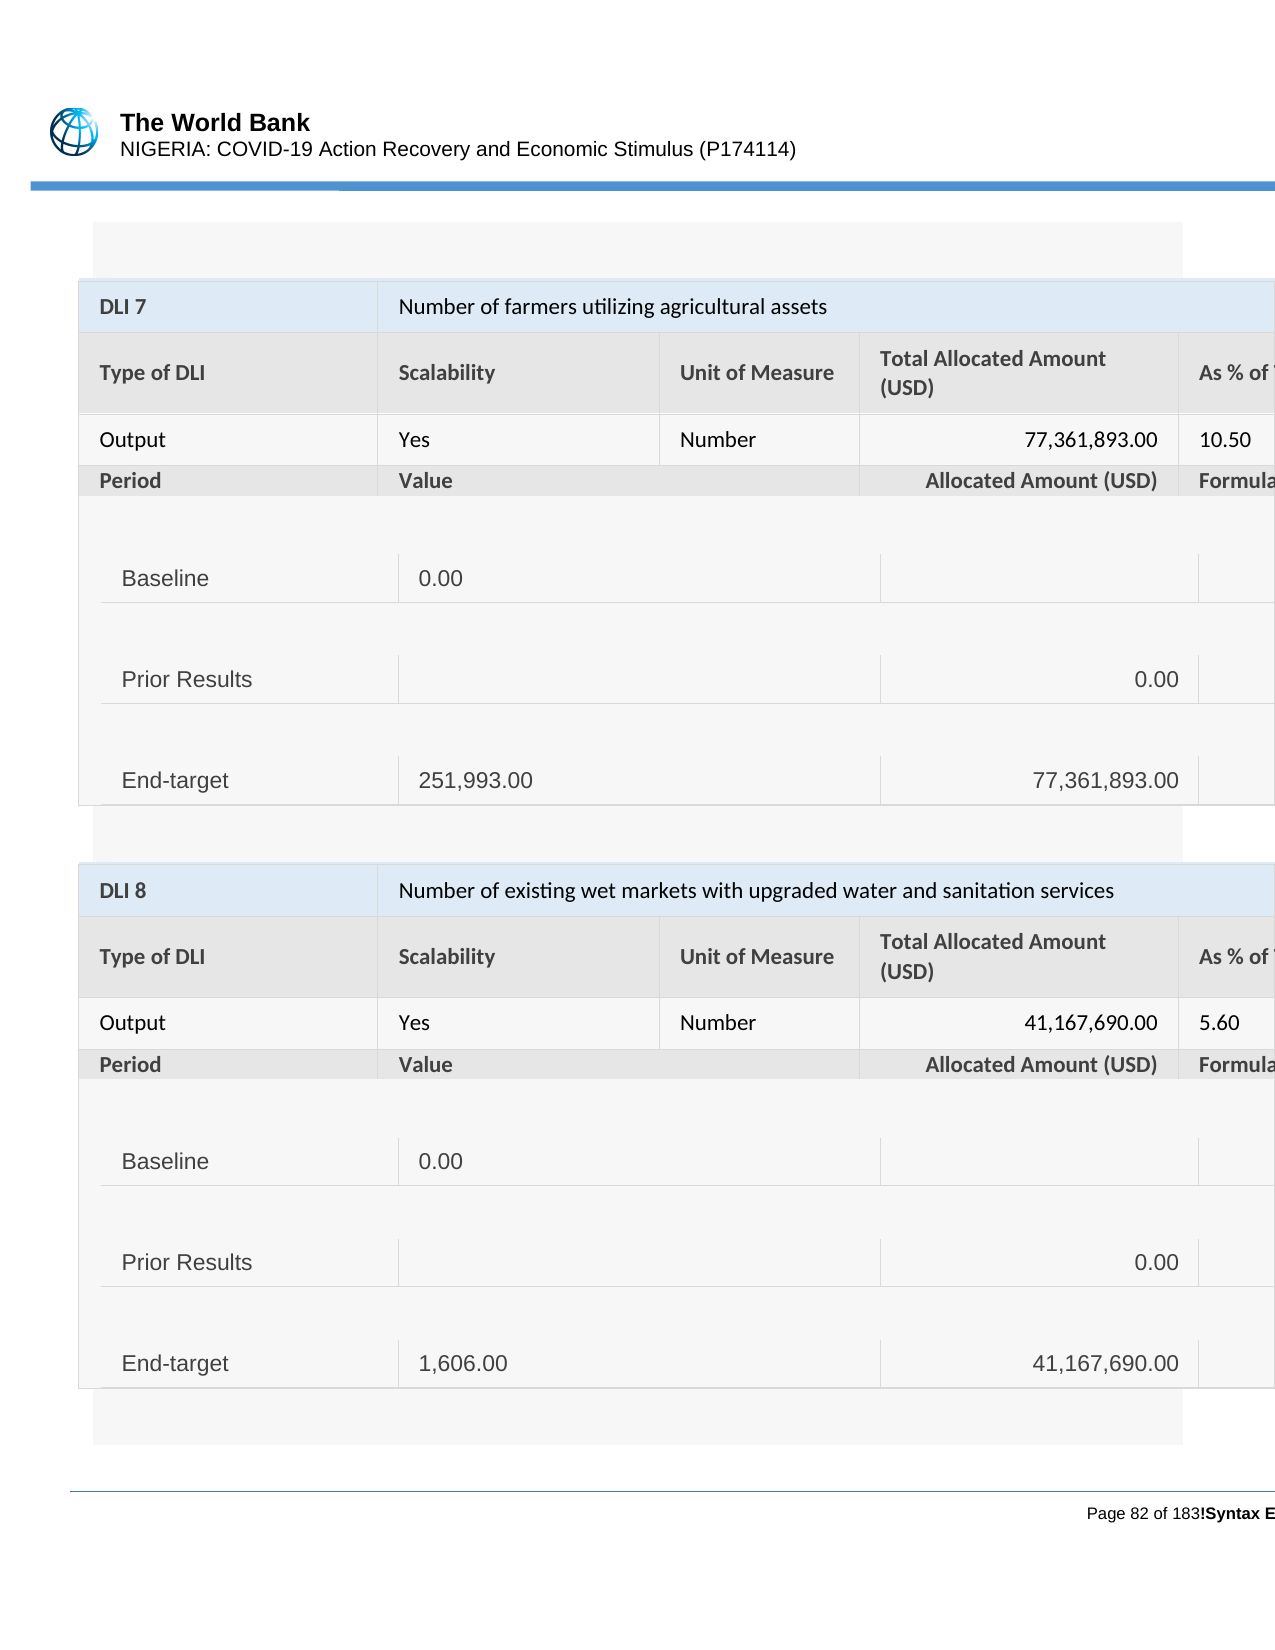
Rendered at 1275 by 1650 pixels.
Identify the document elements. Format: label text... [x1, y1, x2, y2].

table_cell Scalability [378, 917, 659, 997]
table_cell 77,361,893.00 [860, 415, 1178, 465]
table_cell Formula [1179, 466, 1274, 496]
table_cell Number of farmers utilizing agricultural assets [378, 282, 1274, 332]
table_cell Scalability [378, 333, 659, 413]
table_cell Number of existing wet markets with upgraded water and sanitation services [378, 865, 1274, 916]
table_cell Yes [378, 415, 659, 465]
picture [72, 118, 78, 126]
table_cell Yes [378, 998, 659, 1049]
table_cell 5.60 [1179, 998, 1274, 1049]
picture [65, 116, 72, 122]
table_cell Value [378, 1050, 859, 1079]
table_cell Number [660, 998, 859, 1049]
table_cell Total Allocated Amount (USD) [860, 333, 1178, 413]
table_cell DLI 7 [79, 282, 377, 332]
table_cell [79, 1079, 1274, 1388]
table_cell DLI 8 [79, 865, 377, 916]
table_cell [79, 496, 1274, 805]
table_cell Allocated Amount (USD) [860, 466, 1178, 496]
table_cell 10.50 [1179, 415, 1274, 465]
table_cell Formula [1179, 1050, 1274, 1079]
table_cell Output [79, 415, 377, 465]
table_cell Period [79, 466, 377, 496]
table_cell Value [378, 466, 859, 496]
table_cell Unit of Measure [660, 917, 859, 997]
table_cell As % of Total Financing Amount [1179, 333, 1274, 413]
table_cell Type of DLI [79, 333, 377, 413]
table_cell As % of Total Financing Amount [1179, 917, 1274, 997]
table_cell Period [79, 1050, 377, 1079]
picture [81, 108, 99, 144]
table_cell Output [79, 998, 377, 1049]
table_cell Number [660, 415, 859, 465]
table_cell Allocated Amount (USD) [860, 1050, 1178, 1079]
table_cell Unit of Measure [660, 333, 859, 413]
table_cell 41,167,690.00 [860, 998, 1178, 1049]
table_cell Total Allocated Amount (USD) [860, 917, 1178, 997]
picture [50, 108, 99, 156]
table_cell Type of DLI [79, 917, 377, 997]
